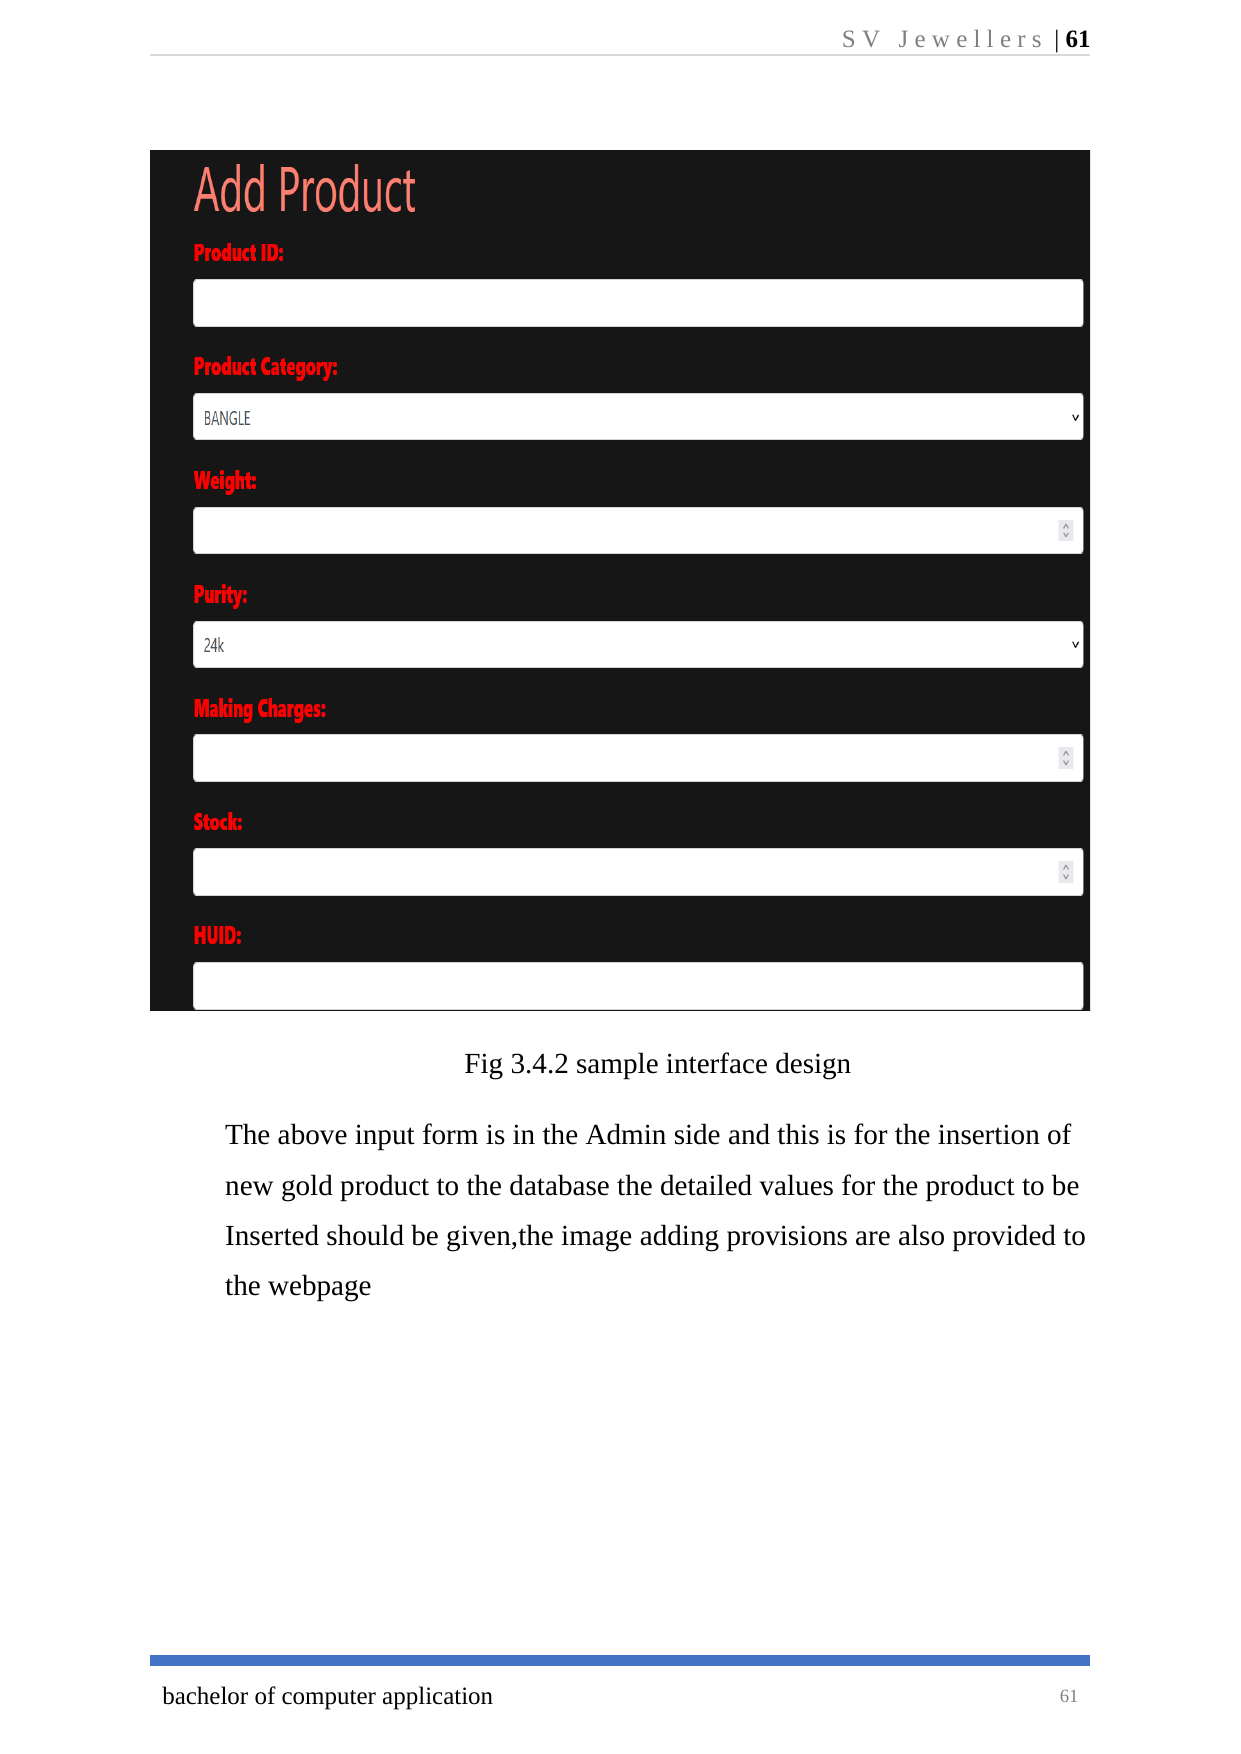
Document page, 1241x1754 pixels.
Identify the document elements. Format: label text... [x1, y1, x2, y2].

picture [150, 150, 1091, 1011]
text The above input form is in the Admin side and this is for the insertion of new gold product to the database the detailed values for the product to be Inserted should be given,the image adding provisions are also provided to the webpage [225, 1117, 1090, 1302]
text Fig 3.4.2 sample interface design [225, 1046, 1090, 1080]
